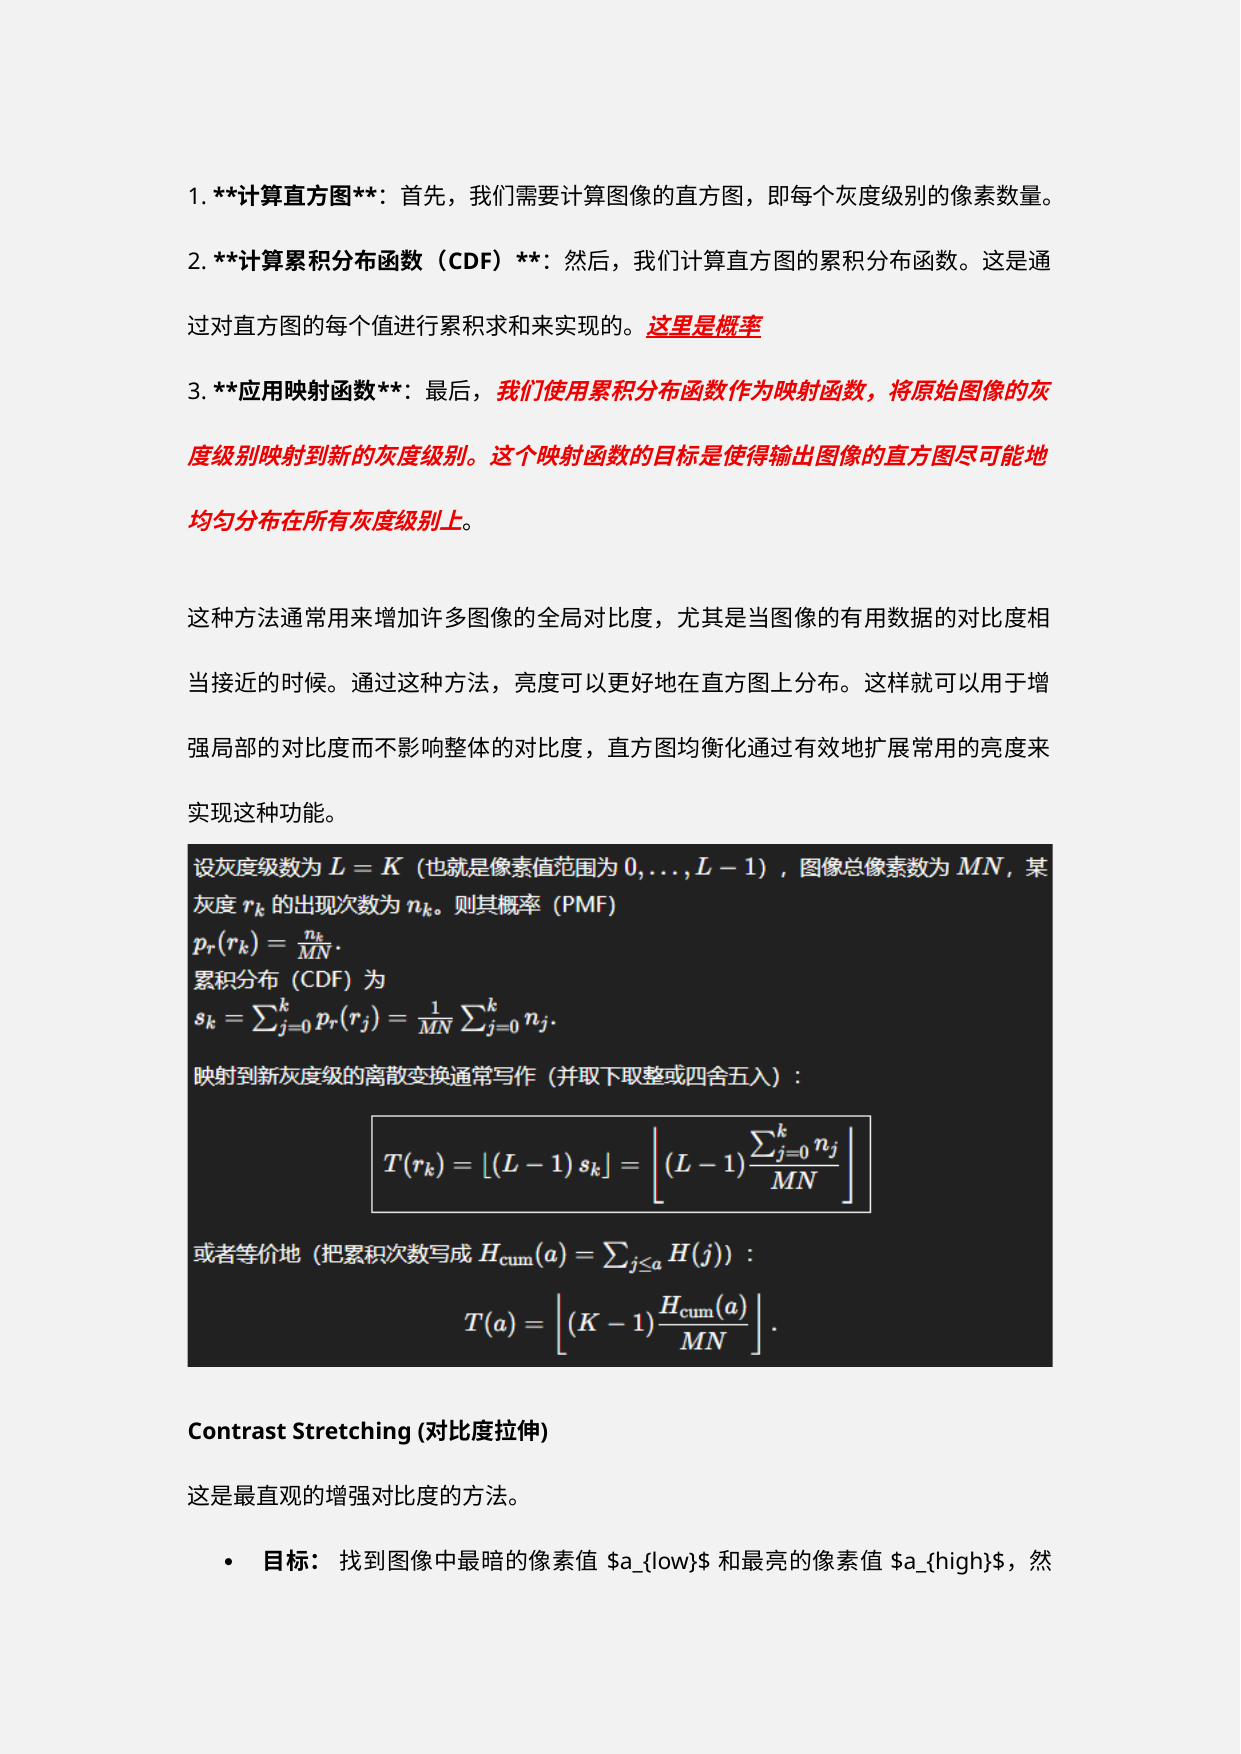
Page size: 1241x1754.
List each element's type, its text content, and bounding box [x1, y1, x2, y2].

picture [187, 844, 1053, 1367]
text 这是最直观的增强对比度的方法。 [187, 1462, 1053, 1527]
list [225, 1527, 1053, 1592]
text 3. **应用映射函数**：最后，我们使用累积分布函数作为映射函数，将原始图像的灰度级别映射到新的灰度级别。这个映射函数的目标是使得输出图像的直方图尽可能地均匀分布在所有灰度级别上。 [187, 357, 1053, 552]
text 1. **计算直方图**：首先，我们需要计算图像的直方图，即每个灰度级别的像素数量。 [187, 162, 1053, 227]
text Contrast Stretching (对比度拉伸) [187, 1397, 1053, 1462]
text 这种方法通常用来增加许多图像的全局对比度，尤其是当图像的有用数据的对比度相当接近的时候。通过这种方法，亮度可以更好地在直方图上分布。这样就可以用于增强局部的对比度而不影响整体的对比度，直方图均衡化通过有效地扩展常用的亮度来实现这种功能。 [187, 584, 1053, 844]
text 2. **计算累积分布函数（CDF）**：然后，我们计算直方图的累积分布函数。这是通过对直方图的每个值进行累积求和来实现的。这里是概率 [187, 227, 1053, 357]
